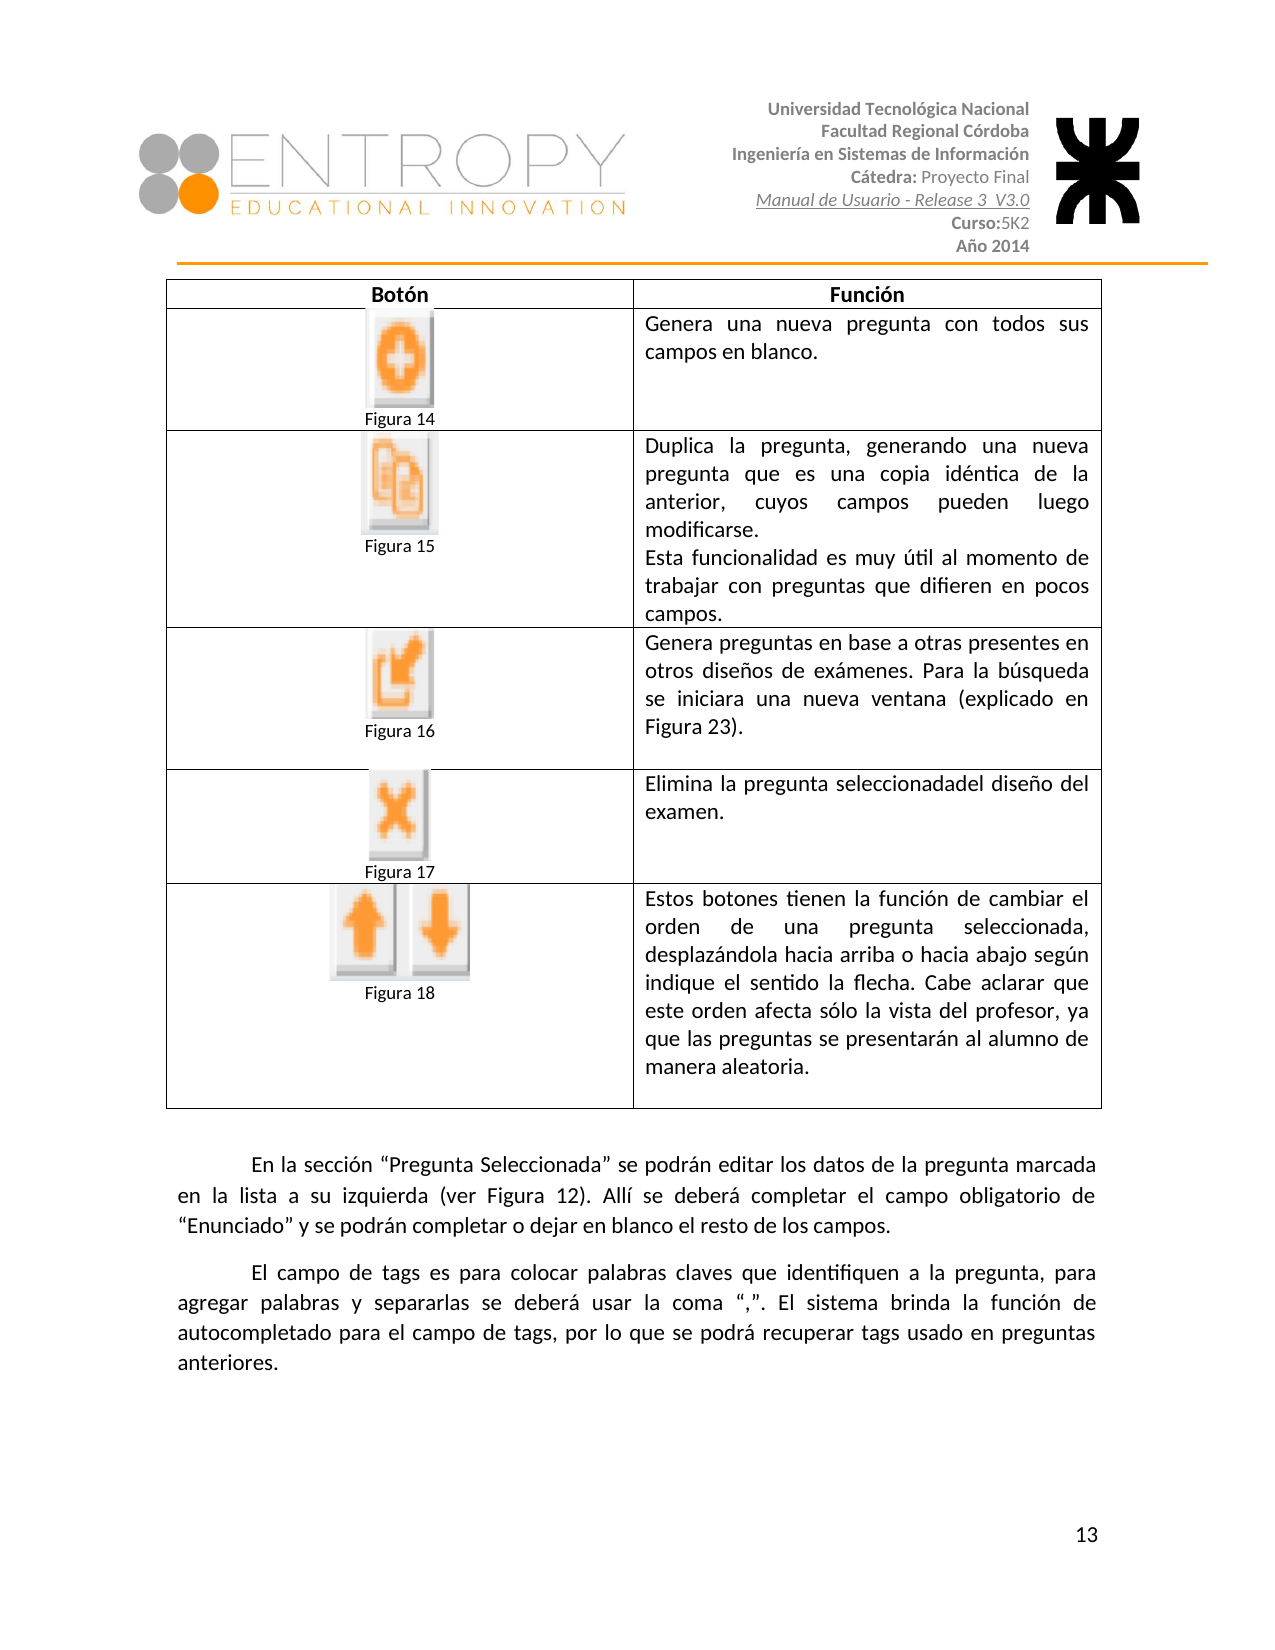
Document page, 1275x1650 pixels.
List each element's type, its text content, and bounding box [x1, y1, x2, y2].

table_cell Figura 17 [167, 770, 633, 883]
picture [329, 884, 470, 981]
table_cell Figura 15 [167, 431, 633, 627]
table_cell Elimina la pregunta seleccionadadel diseño del examen. [634, 770, 1101, 883]
table_header Botón [167, 280, 633, 308]
picture [365, 308, 435, 408]
text En la sección “Pregunta Seleccionada” se podrán editar los datos de la pregunta marcada en la lista a su izquierda (ver Figura 12). Allí se deberá completar el campo obligatorio de “Enunciado” y se podrán completar o dejar en blanco el resto de los campos. [177, 1151, 1098, 1239]
picture [122, 119, 643, 229]
table_cell Genera una nueva pregunta con todos sus campos en blanco. [634, 309, 1101, 430]
picture [368, 769, 432, 861]
text El campo de tags es para colocar palabras claves que identifiquen a la pregunta, para agregar palabras y separarlas se deberá usar la coma “,”. El sistema brinda la función de autocompletado para el campo de tags, por lo que se podrá recuperar tags usado en preguntas anteriores. [177, 1258, 1098, 1377]
table_cell Duplica la pregunta, generando una nueva pregunta que es una copia idéntica de la anterior, cuyos campos pueden luego modificarse. Esta funcionalidad es muy útil al momento de trabajar con preguntas que difieren en pocos campos. [634, 431, 1101, 627]
table_cell Figura 18 [167, 884, 633, 1108]
table_cell Figura 14 [167, 309, 633, 430]
table_header Función [634, 280, 1101, 308]
picture [365, 628, 435, 719]
table_cell Genera preguntas en base a otras presentes en otros diseños de exámenes. Para la búsqueda se iniciara una nueva ventana (explicado en Figura 23). [634, 628, 1101, 768]
picture [360, 431, 439, 535]
table_cell Estos botones tienen la función de cambiar el orden de una pregunta seleccionada, desplazándola hacia arriba o hacia abajo según indique el sentido la flecha. Cabe aclarar que este orden afecta sólo la vista del profesor, ya que las preguntas se presentarán al alumno de manera aleatoria. [634, 884, 1101, 1108]
table_cell Figura 16 [167, 628, 633, 768]
